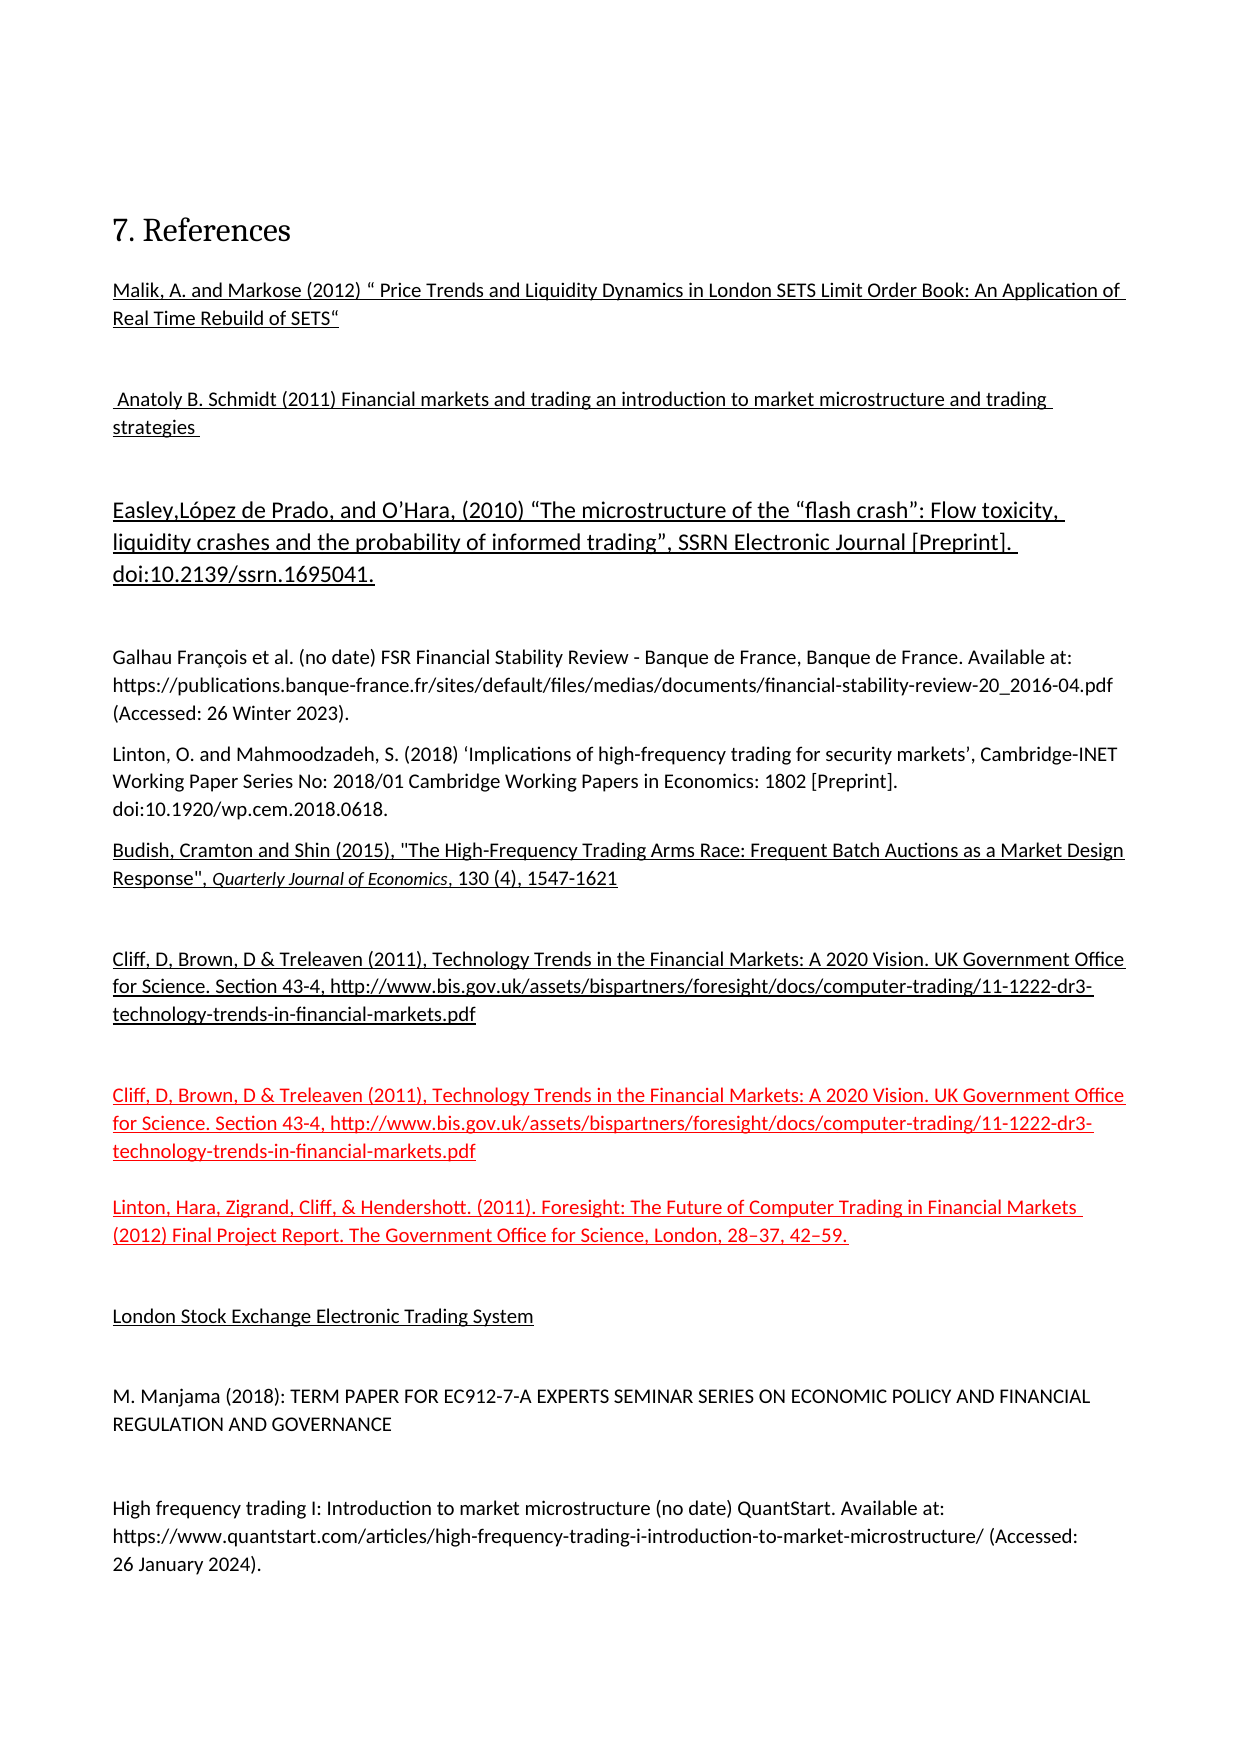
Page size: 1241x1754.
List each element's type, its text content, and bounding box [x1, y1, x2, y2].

text Budish, Cramton and Shin (2015), "The High-Frequency Trading Arms Race: Frequent Batch Auctions as a Market Design Response", Quarterly Journal of Economics, 130 (4), 1547-1621 [112, 837, 1128, 890]
text Cliff, D, Brown, D & Treleaven (2011), Technology Trends in the Financial Markets: A 2020 Vision. UK Government Office for Science. Section 43-4, http://www.bis.gov.uk/assets/bispartners/foresight/docs/computer-trading/11-1222-dr3-technology-trends-in-financial-markets.pdf [112, 946, 1128, 1027]
subtitle 7. References [112, 211, 1128, 249]
text Galhau François et al. (no date) FSR Financial Stability Review - Banque de France, Banque de France. Available at: https://publications.banque-france.fr/sites/default/files/medias/documents/financial-stability-review-20_2016-04.pdf (Accessed: 26 Winter 2023). [112, 644, 1128, 726]
text London Stock Exchange Electronic Trading System [112, 1303, 1098, 1328]
text Cliff, D, Brown, D & Treleaven (2011), Technology Trends in the Financial Markets: A 2020 Vision. UK Government Office for Science. Section 43-4, http://www.bis.gov.uk/assets/bispartners/foresight/docs/computer-trading/11-1222-dr3-technology-trends-in-financial-markets.pdf Linton, Hara, Zigrand, Cliff, & Hendershott. (2011). Foresight: The Future of Computer Trading in Financial Markets (2012) Final Project Report. The Government Office for Science, London, 28–37, 42–59. [112, 1082, 1128, 1247]
text Malik, A. and Markose (2012) “ Price Trends and Liquidity Dynamics in London SETS Limit Order Book: An Application of Real Time Rebuild of SETS“ [112, 249, 1128, 331]
text Anatoly B. Schmidt (2011) Financial markets and trading an introduction to market microstructure and trading strategies [112, 386, 1128, 439]
text Easley,López de Prado, and O’Hara, (2010) “The microstructure of the “flash crash”: Flow toxicity, liquidity crashes and the probability of informed trading”, SSRN Electronic Journal [Preprint]. doi:10.2139/ssrn.1695041. [112, 495, 1128, 589]
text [112, 1384, 1098, 1577]
text Linton, O. and Mahmoodzadeh, S. (2018) ‘Implications of high-frequency trading for security markets’, Cambridge-INET Working Paper Series No: 2018/01 Cambridge Working Papers in Economics: 1802 [Preprint]. doi:10.1920/wp.cem.2018.0618. [112, 741, 1128, 822]
